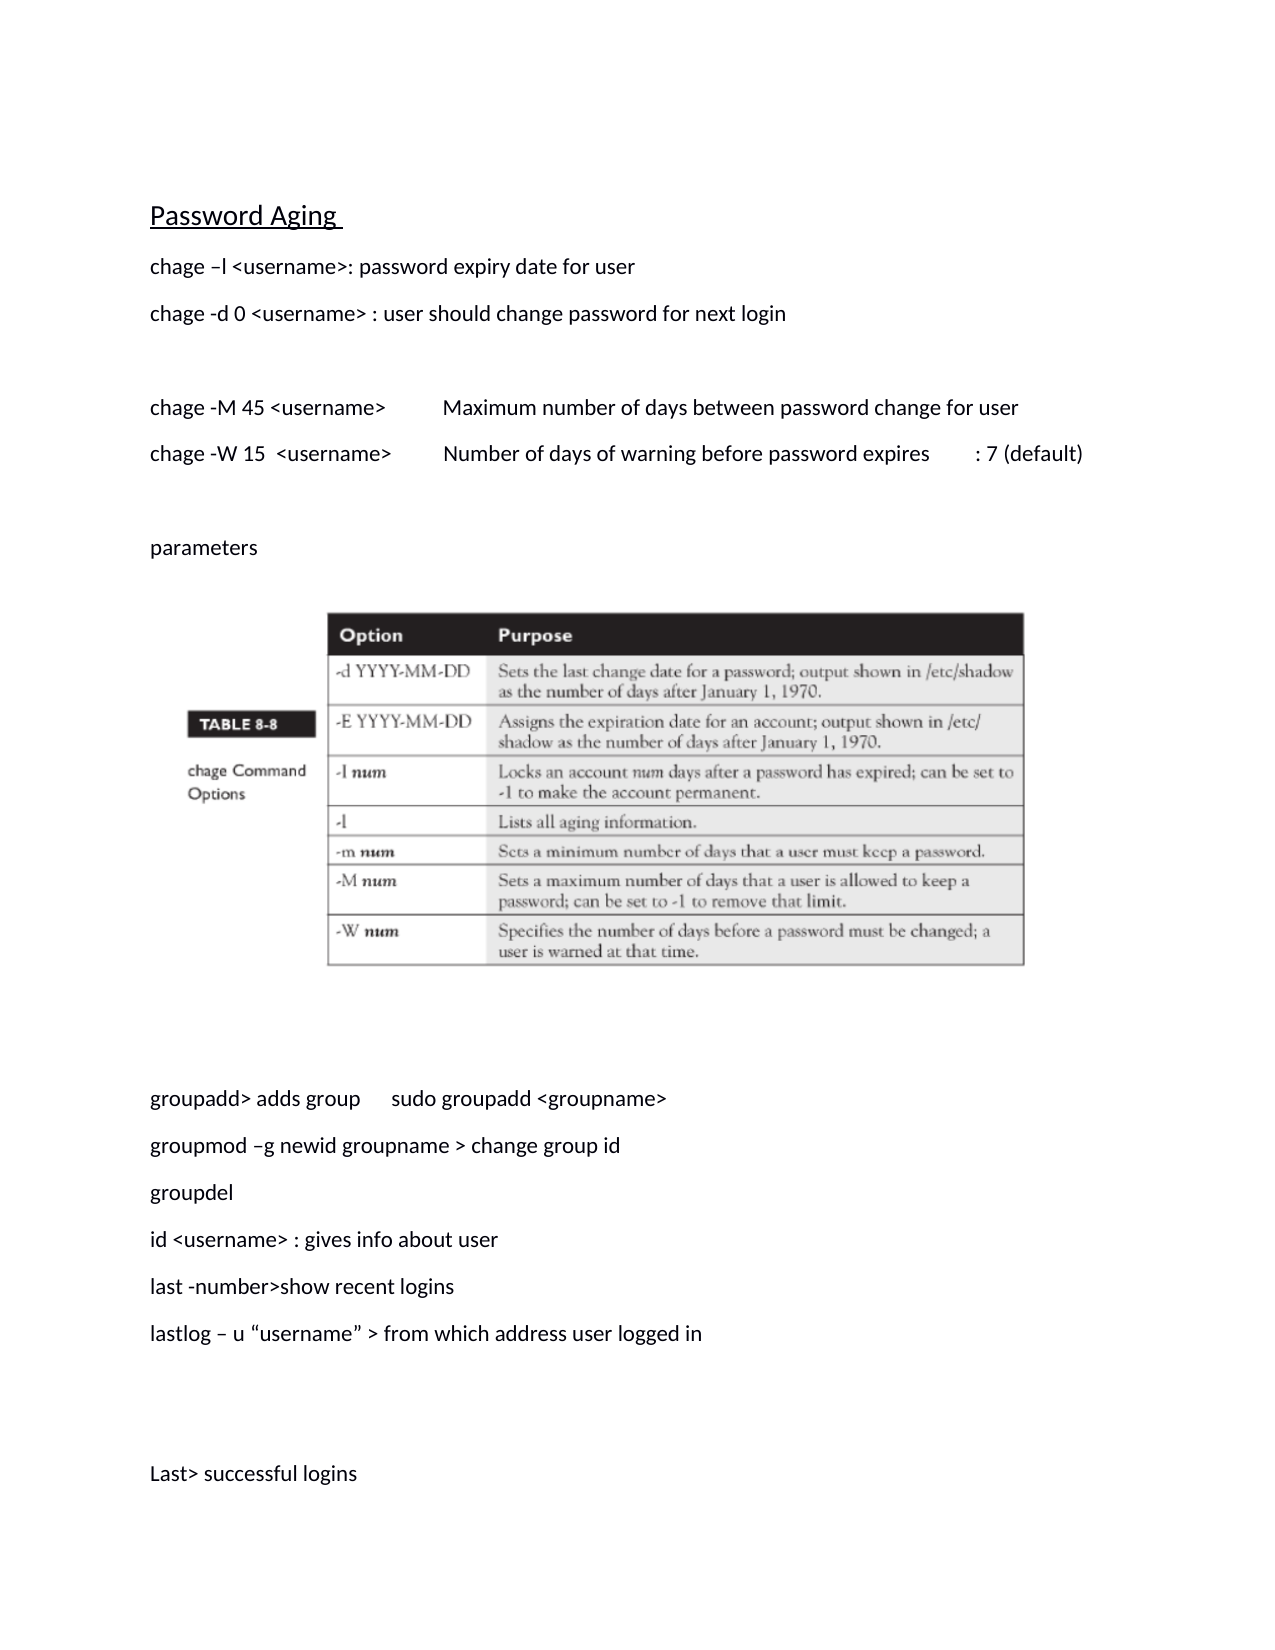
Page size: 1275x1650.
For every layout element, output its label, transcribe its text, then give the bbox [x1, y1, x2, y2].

text groupdel [150, 1178, 1125, 1206]
text chage -M 45 <username> Maximum number of days between password change for user [150, 393, 1125, 421]
text last -number>show recent logins [150, 1272, 1125, 1300]
text chage -d 0 <username> : user should change password for next login [150, 299, 1125, 327]
text chage -W 15 <username> Number of days of warning before password expires : 7 (default) [150, 439, 1125, 467]
text Password Aging [150, 197, 1125, 232]
text groupadd> adds group sudo groupadd <groupname> [150, 1084, 1125, 1112]
text Last> successful logins [150, 1459, 1125, 1487]
text parameters [150, 533, 1125, 561]
text id <username> : gives info about user [150, 1225, 1125, 1253]
text groupmod –g newid groupname > change group id [150, 1131, 1125, 1159]
picture [150, 580, 1125, 1019]
text lastlog – u “username” > from which address user logged in [150, 1319, 1125, 1347]
text chage –l <username>: password expiry date for user [150, 252, 1125, 280]
